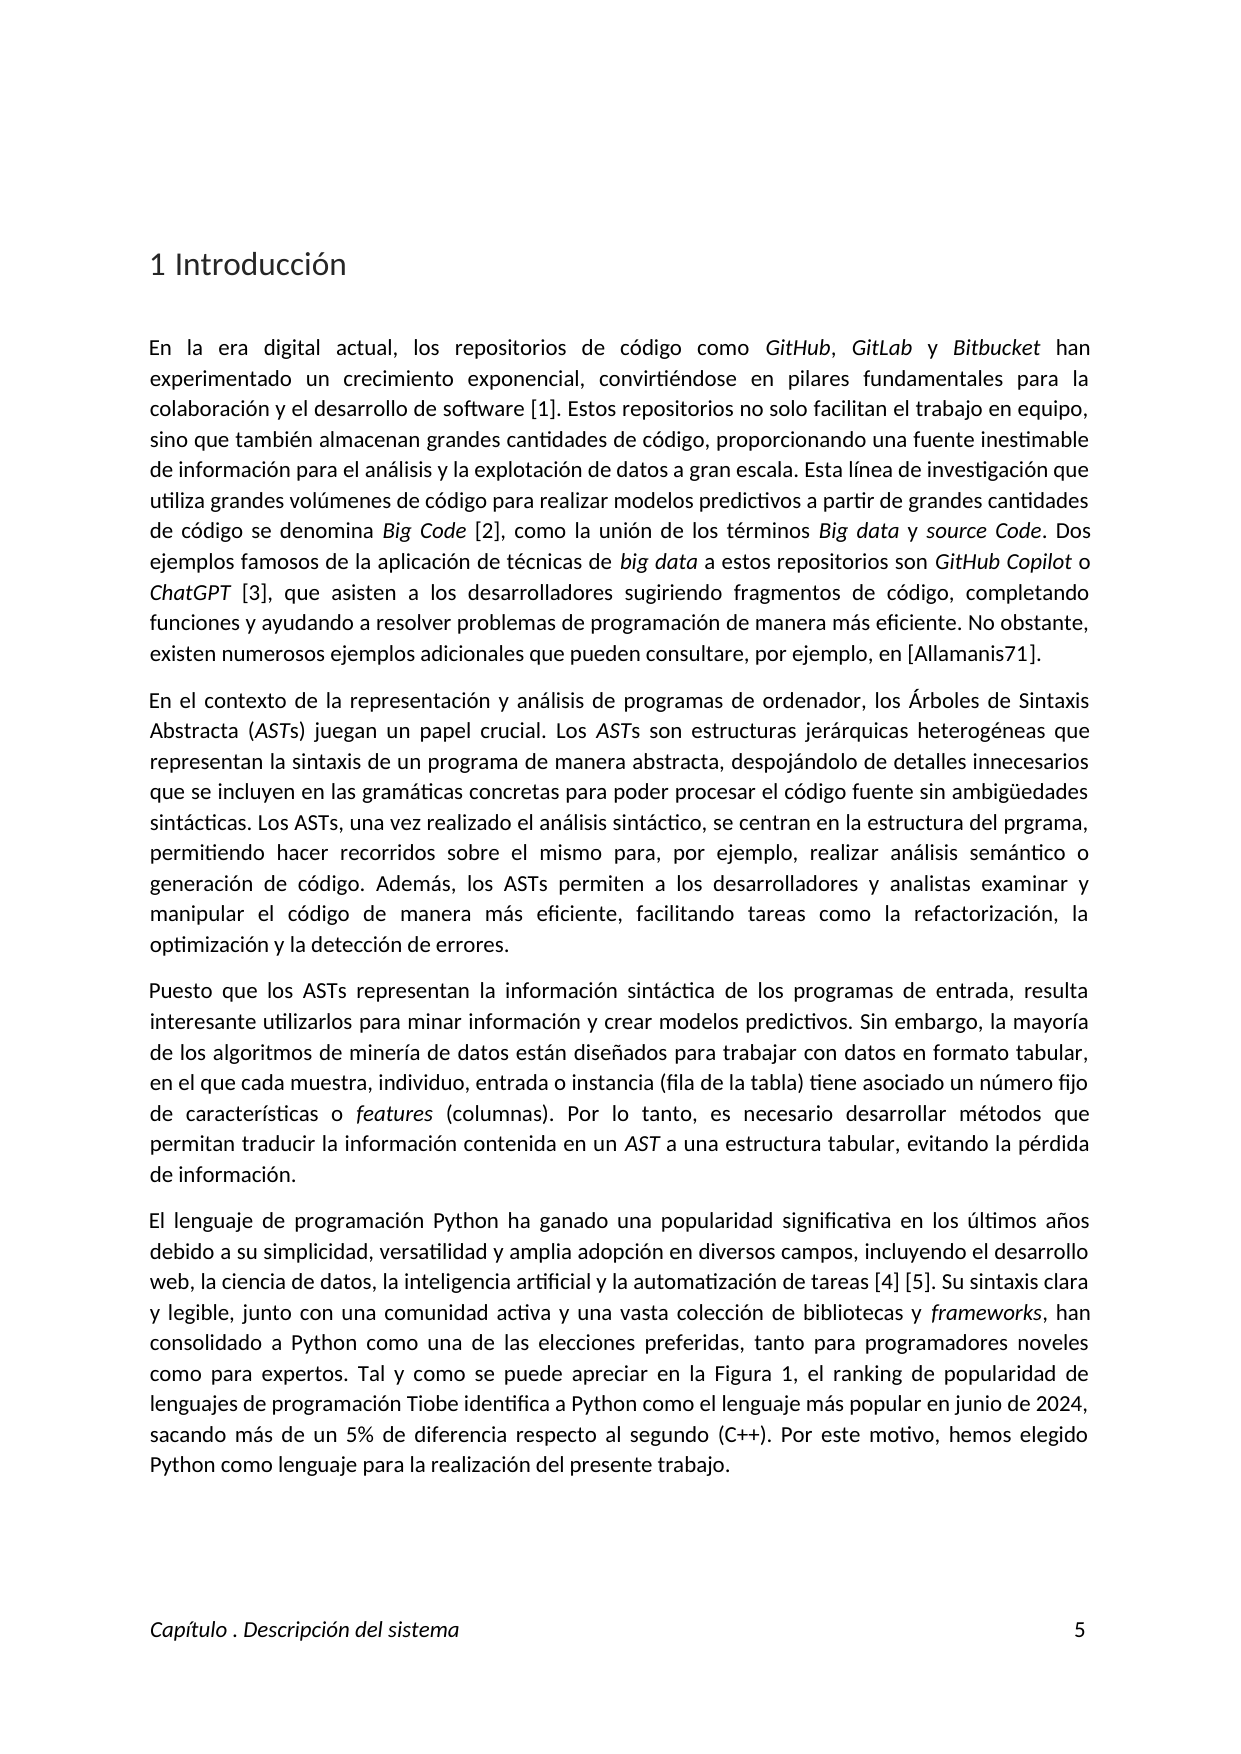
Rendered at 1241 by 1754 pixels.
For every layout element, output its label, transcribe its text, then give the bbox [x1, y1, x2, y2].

text En la era digital actual, los repositorios de código como GitHub, GitLab y Bitbucket han experimentado un crecimiento exponencial, convirtiéndose en pilares fundamentales para la colaboración y el desarrollo de software [1]. Estos repositorios no solo facilitan el trabajo en equipo, sino que también almacenan grandes cantidades de código, proporcionando una fuente inestimable de información para el análisis y la explotación de datos a gran escala. Esta línea de investigación que utiliza grandes volúmenes de código para realizar modelos predictivos a partir de grandes cantidades de código se denomina Big Code [2], como la unión de los términos Big data y source Code. Dos ejemplos famosos de la aplicación de técnicas de big data a estos repositorios son GitHub Copilot o ChatGPT [3], que asisten a los desarrolladores sugiriendo fragmentos de código, completando funciones y ayudando a resolver problemas de programación de manera más eficiente. No obstante, existen numerosos ejemplos adicionales que pueden consultare, por ejemplo, en [Allamanis71]. [148, 333, 1091, 667]
text En el contexto de la representación y análisis de programas de ordenador, los Árboles de Sintaxis Abstracta (ASTs) juegan un papel crucial. Los ASTs son estructuras jerárquicas heterogéneas que representan la sintaxis de un programa de manera abstracta, despojándolo de detalles innecesarios que se incluyen en las gramáticas concretas para poder procesar el código fuente sin ambigüedades sintácticas. Los ASTs, una vez realizado el análisis sintáctico, se centran en la estructura del prgrama, permitiendo hacer recorridos sobre el mismo para, por ejemplo, realizar análisis semántico o generación de código. Además, los ASTs permiten a los desarrolladores y analistas examinar y manipular el código de manera más eficiente, facilitando tareas como la refactorización, la optimización y la detección de errores. [148, 686, 1091, 958]
text Puesto que los ASTs representan la información sintáctica de los programas de entrada, resulta interesante utilizarlos para minar información y crear modelos predictivos. Sin embargo, la mayoría de los algoritmos de minería de datos están diseñados para trabajar con datos en formato tabular, en el que cada muestra, individuo, entrada o instancia (fila de la tabla) tiene asociado un número fijo de características o features (columnas). Por lo tanto, es necesario desarrollar métodos que permitan traducir la información contenida en un AST a una estructura tabular, evitando la pérdida de información. [148, 977, 1091, 1188]
text 1 Introducción [148, 243, 1091, 283]
text El lenguaje de programación Python ha ganado una popularidad significativa en los últimos años debido a su simplicidad, versatilidad y amplia adopción en diversos campos, incluyendo el desarrollo web, la ciencia de datos, la inteligencia artificial y la automatización de tareas [4] [5]. Su sintaxis clara y legible, junto con una comunidad activa y una vasta colección de bibliotecas y frameworks, han consolidado a Python como una de las elecciones preferidas, tanto para programadores noveles como para expertos. Tal y como se puede apreciar en la Figura 1, el ranking de popularidad de lenguajes de programación Tiobe identifica a Python como el lenguaje más popular en junio de 2024, sacando más de un 5% de diferencia respecto al segundo (C++). Por este motivo, hemos elegido Python como lenguaje para la realización del presente trabajo. [148, 1206, 1091, 1478]
